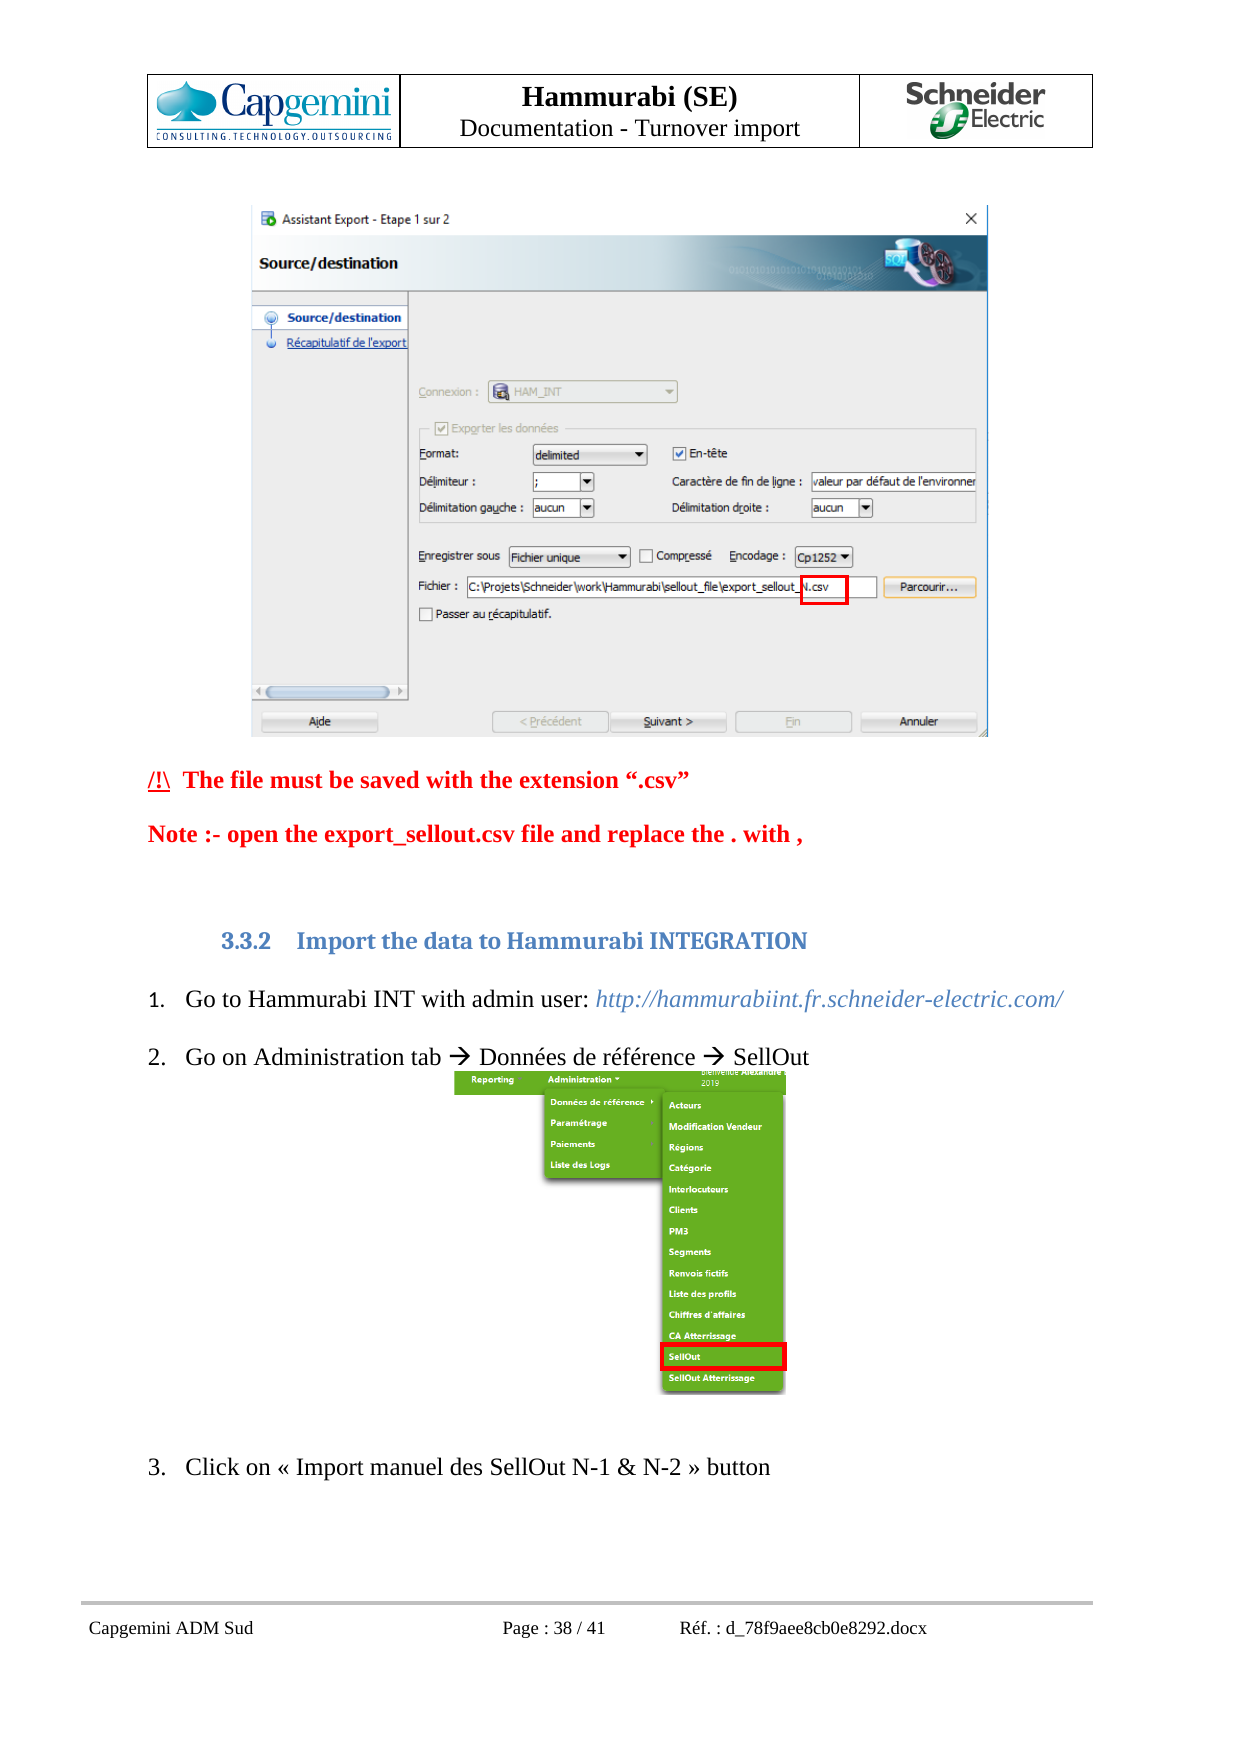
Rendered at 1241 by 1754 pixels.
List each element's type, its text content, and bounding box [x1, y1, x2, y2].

text Note :- open the export_sellout.csv file and replace the . with , [148, 819, 1093, 848]
picture [251, 205, 989, 737]
list Go to Hammurabi INT with admin user: http://hammurabiint.fr.schneider-electric.com/ [148, 984, 1093, 1013]
subtitle Import the data to Hammurabi INTEGRATION [221, 927, 1093, 956]
picture [454, 1071, 786, 1395]
picture [906, 82, 1046, 139]
picture [156, 81, 391, 128]
picture [156, 131, 391, 140]
text /!\ The file must be saved with the extension “.csv” [148, 765, 1093, 794]
list Go on Administration tab Données de référence SellOut [148, 1042, 1093, 1071]
list Click on « Import manuel des SellOut N-1 & N-2 » button [148, 1452, 1093, 1481]
picture [664, 1347, 782, 1366]
